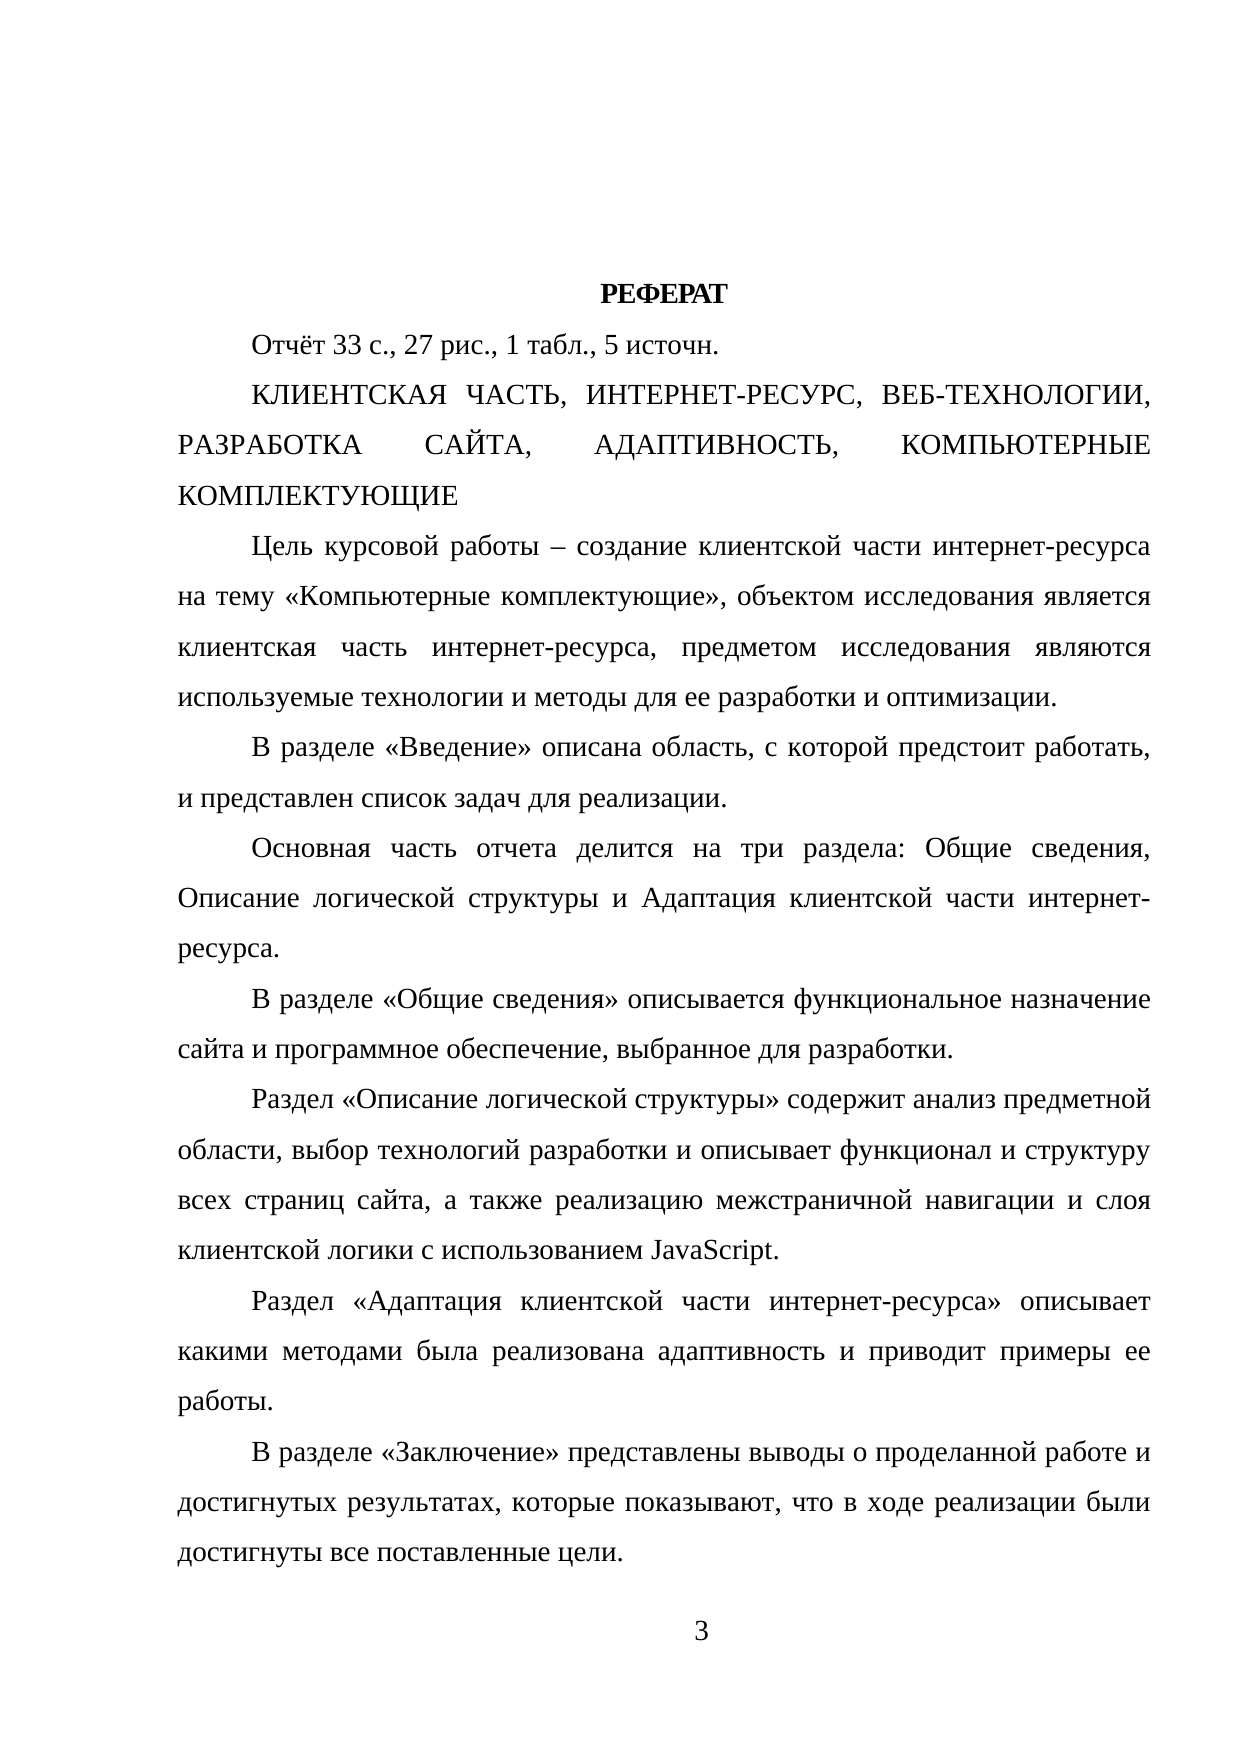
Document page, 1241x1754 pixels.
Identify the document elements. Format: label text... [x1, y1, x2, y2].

text В разделе «Заключение» представлены выводы о проделанной работе и достигнутых результатах, которые показывают, что в ходе реализации были достигнуты все поставленные цели. [177, 1434, 1152, 1568]
text Отчёт 33 с., 27 рис., 1 табл., 5 источн. [177, 327, 1152, 360]
text КЛИЕНТСКАЯ ЧАСТЬ, ИНТЕРНЕТ-РЕСУРС, ВЕБ-ТЕХНОЛОГИИ, РАЗРАБОТКА САЙТА, АДАПТИВНОСТЬ, КОМПЬЮТЕРНЫЕ КОМПЛЕКТУЮЩИЕ [177, 377, 1152, 511]
text В разделе «Введение» описана область, с которой предстоит работать, и представлен список задач для реализации. [177, 729, 1152, 813]
text Основная часть отчета делится на три раздела: Общие сведения, Описание логической структуры и Адаптация клиентской части интернет-ресурса. [177, 830, 1152, 964]
text Раздел «Описание логической структуры» содержит анализ предметной области, выбор технологий разработки и описывает функционал и структуру всех страниц сайта, а также реализацию межстраничной навигации и слоя клиентской логики с использованием JavaScript. [177, 1082, 1152, 1266]
title РЕФЕРАТ [177, 277, 1152, 310]
text Раздел «Адаптация клиентской части интернет-ресурса» описывает какими методами была реализована адаптивность и приводит примеры ее работы. [177, 1283, 1152, 1417]
text Цель курсовой работы – создание клиентской части интернет-ресурса на тему «Компьютерные комплектующие», объектом исследования является клиентская часть интернет-ресурса, предметом исследования являются используемые технологии и методы для ее разработки и оптимизации. [177, 528, 1152, 713]
text В разделе «Общие сведения» описывается функциональное назначение сайта и программное обеспечение, выбранное для разработки. [177, 981, 1152, 1065]
